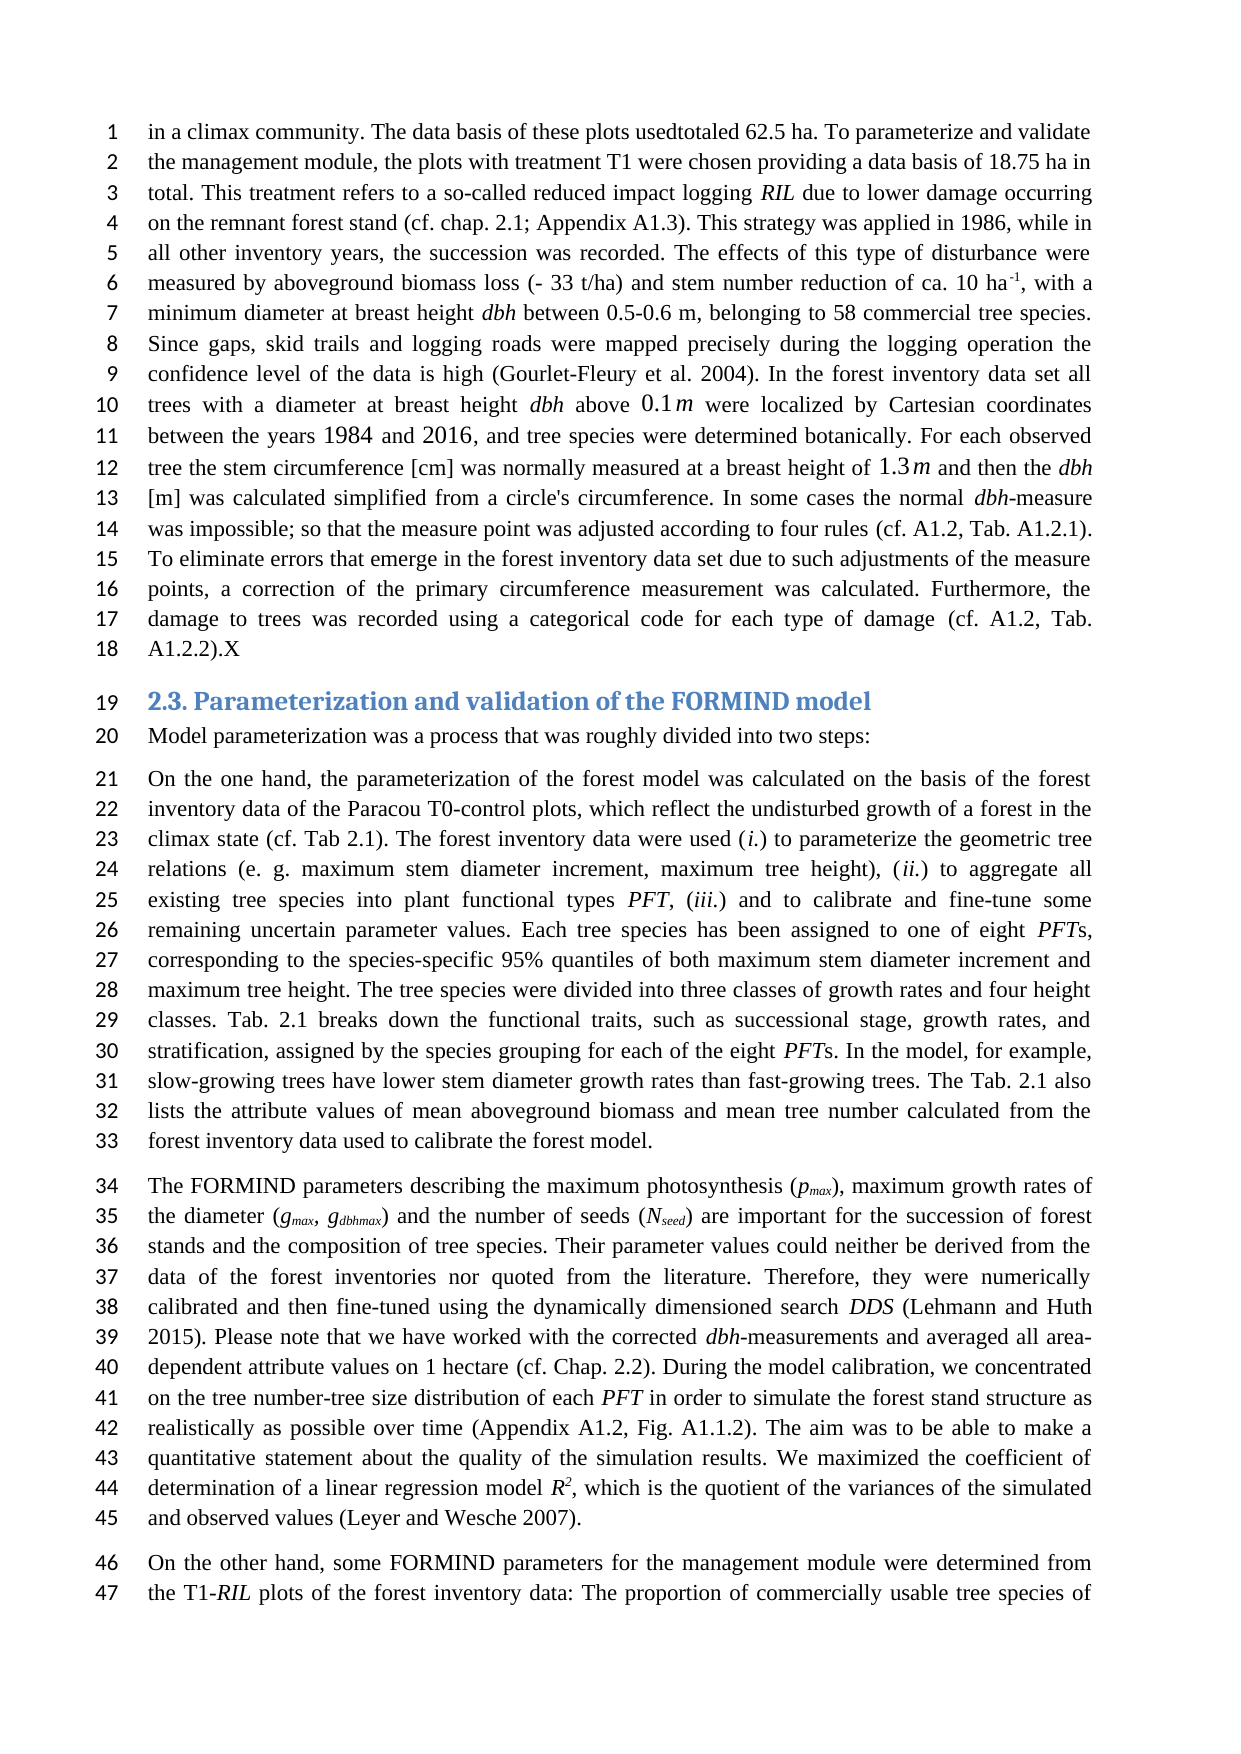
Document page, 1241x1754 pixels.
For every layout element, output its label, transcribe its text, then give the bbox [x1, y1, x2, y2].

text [148, 1549, 1093, 1606]
text On the one hand, the parameterization of the forest model was calculated on the basis of the forest inventory data of the Paracou T0-control plots, which reflect the undisturbed growth of a forest in the climax state (cf. Tab 2.1). The forest inventory data were used (i.) to parameterize the geometric tree relations (e. g. maximum stem diameter increment, maximum tree height), (ii.) to aggregate all existing tree species into plant functional types PFT, (iii.) and to calibrate and fine-tune some remaining uncertain parameter values. Each tree species has been assigned to one of eight PFTs, corresponding to the species-specific 95% quantiles of both maximum stem diameter increment and maximum tree height. The tree species were divided into three classes of growth rates and four height classes. Tab. 2.1 breaks down the functional traits, such as successional stage, growth rates, and stratification, assigned by the species grouping for each of the eight PFTs. In the model, for example, slow-growing trees have lower stem diameter growth rates than fast-growing trees. The Tab. 2.1 also lists the attribute values of mean aboveground biomass and mean tree number calculated from the forest inventory data used to calibrate the forest model. [148, 765, 1093, 1154]
subtitle 2.3. Parameterization and validation of the FORMIND model [148, 686, 1093, 718]
text The FORMIND parameters describing the maximum photosynthesis (pmax), maximum growth rates of the diameter (gmax, gdbhmax) and the number of seeds (Nseed) are important for the succession of forest stands and the composition of tree species. Their parameter values could neither be derived from the data of the forest inventories nor quoted from the literature. Therefore, they were numerically calibrated and then fine-tuned using the dynamically dimensioned search DDS (Lehmann and Huth 2015). Please note that we have worked with the corrected dbh-measurements and averaged all area-dependent attribute values on 1 hectare (cf. Chap. 2.2). During the model calibration, we concentrated on the tree number-tree size distribution of each PFT in order to simulate the forest stand structure as realistically as possible over time (Appendix A1.2, Fig. A1.1.2). The aim was to be able to make a quantitative statement about the quality of the simulation results. We maximized the coefficient of determination of a linear regression model R2, which is the quotient of the variances of the simulated and observed values (Leyer and Wesche 2007). [148, 1172, 1093, 1531]
